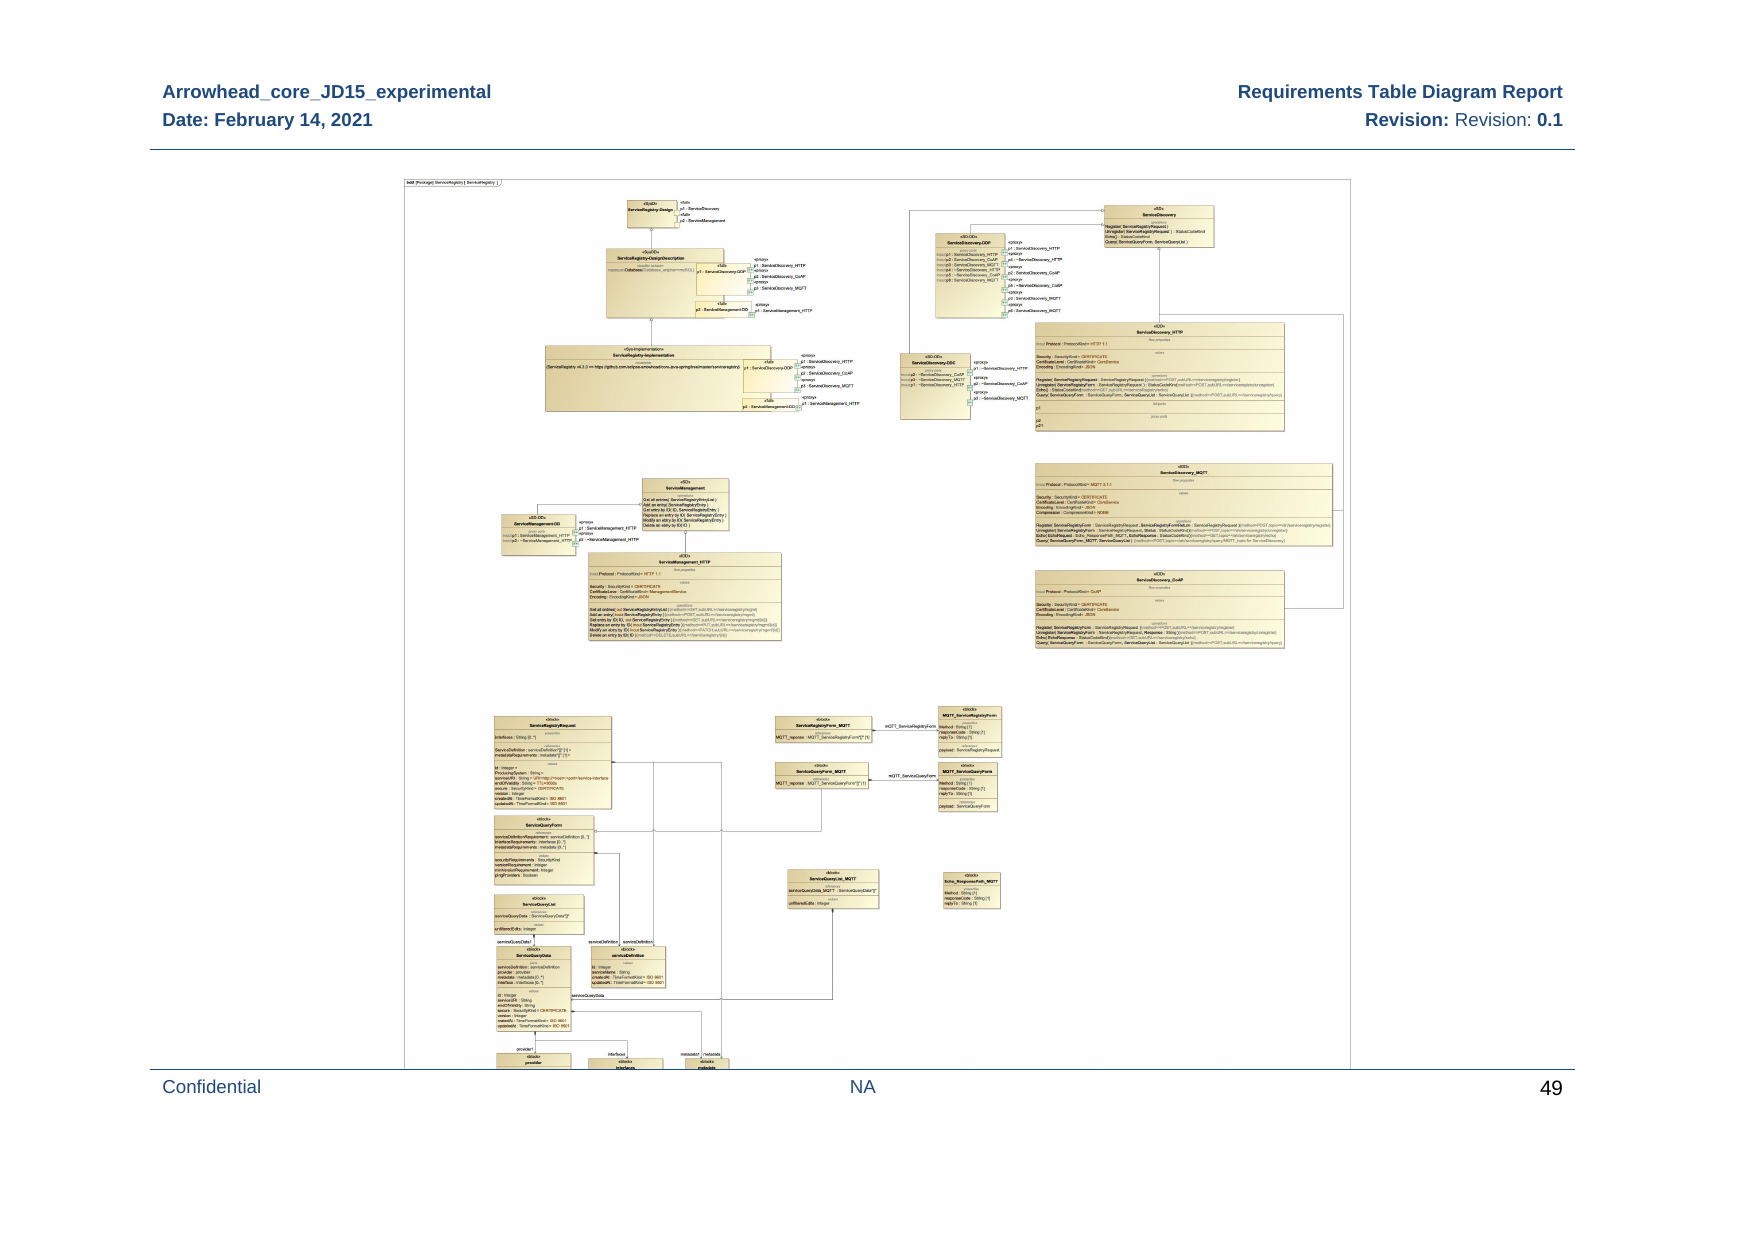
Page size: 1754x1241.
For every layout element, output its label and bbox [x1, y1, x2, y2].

picture [402, 177, 1352, 1069]
